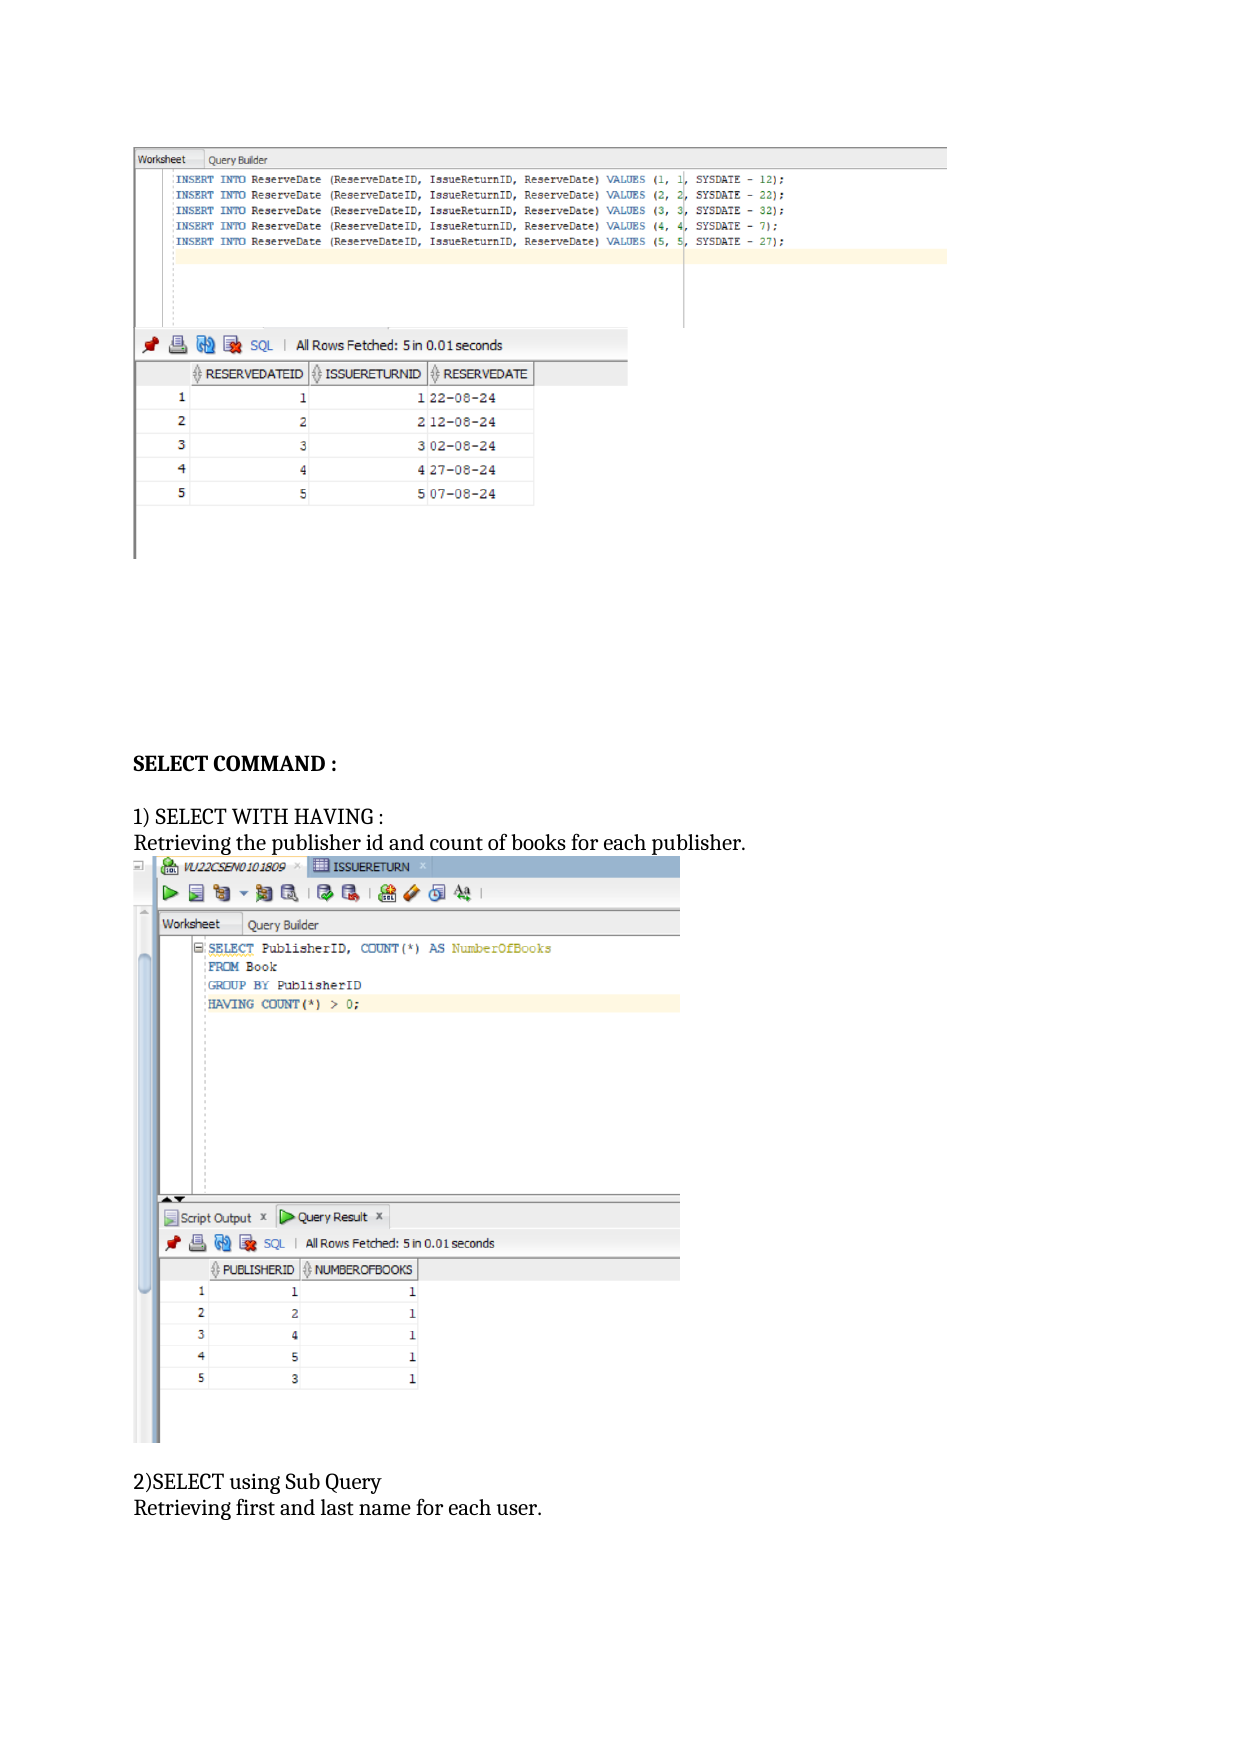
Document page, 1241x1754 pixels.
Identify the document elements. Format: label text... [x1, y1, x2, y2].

text 2)SELECT using Sub Query Retrieving first and last name for each user. [133, 1469, 1240, 1548]
picture [133, 147, 947, 559]
text SELECT COMMAND : 1) SELECT WITH HAVING : Retrieving the publisher id and count of books for each publisher. [133, 751, 1240, 857]
picture [133, 856, 680, 1443]
